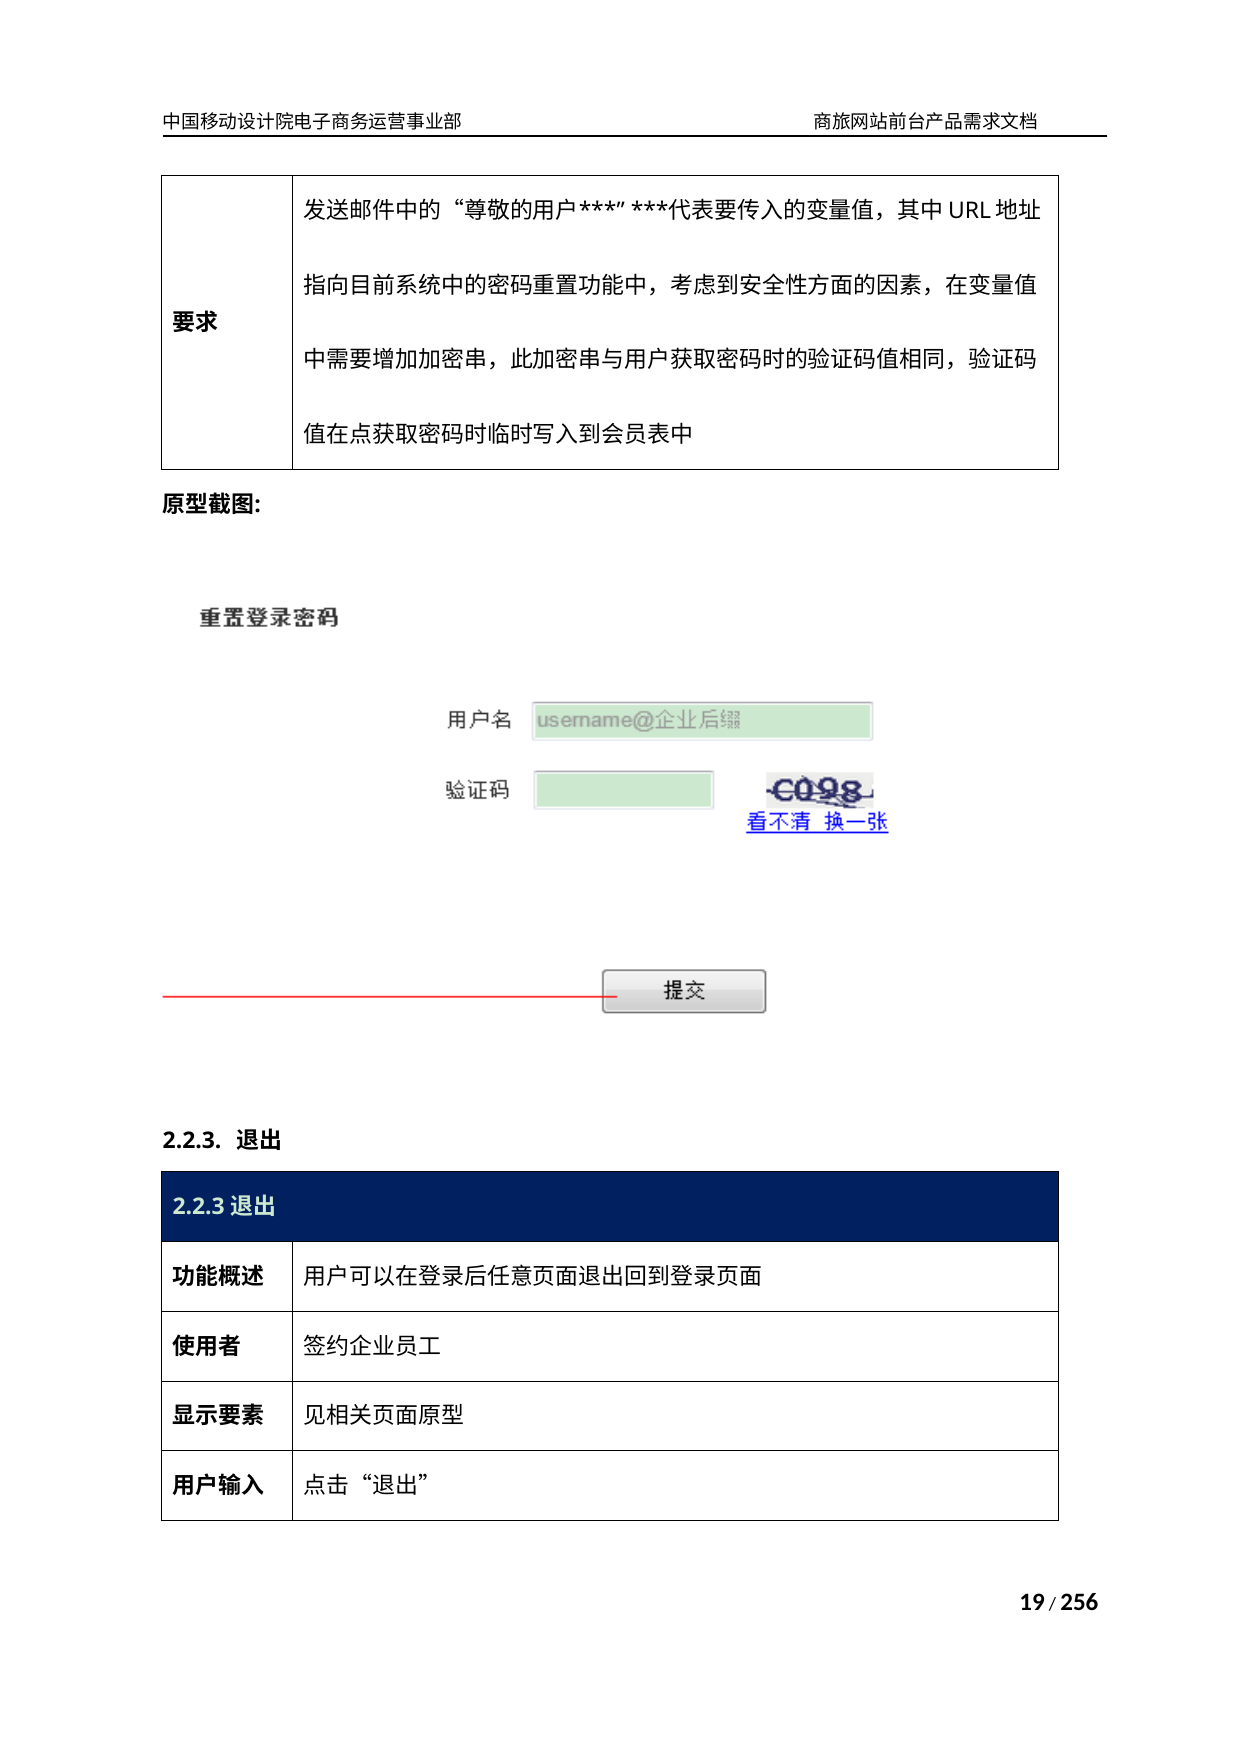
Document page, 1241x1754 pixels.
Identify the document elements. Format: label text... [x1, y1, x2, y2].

table_cell 发送邮件中的“尊敬的用户***” ***代表要传入的变量值，其中URL地址指向目前系统中的密码重置功能中，考虑到安全性方面的因素，在变量值中需要增加加密串，此加密串与用户获取密码时的验证码值相同，验证码值在点获取密码时临时写入到会员表中 [293, 176, 1058, 469]
table_cell 要求 [162, 176, 292, 469]
table_cell 见相关页面原型 [293, 1382, 1058, 1450]
table_header 2.2.3 退出 [162, 1172, 1058, 1241]
subtitle 退出 [162, 1106, 1107, 1171]
table_cell 显示要素 [162, 1382, 292, 1450]
table_cell 签约企业员工 [293, 1312, 1058, 1381]
table_cell 用户输入 [162, 1451, 292, 1520]
picture [162, 569, 1058, 1073]
text 原型截图: [162, 470, 1107, 535]
table_cell 使用者 [162, 1312, 292, 1381]
table_cell 用户可以在登录后任意页面退出回到登录页面 [293, 1242, 1058, 1311]
table_cell 功能概述 [162, 1242, 292, 1311]
table_cell 点击“退出” [293, 1451, 1058, 1520]
